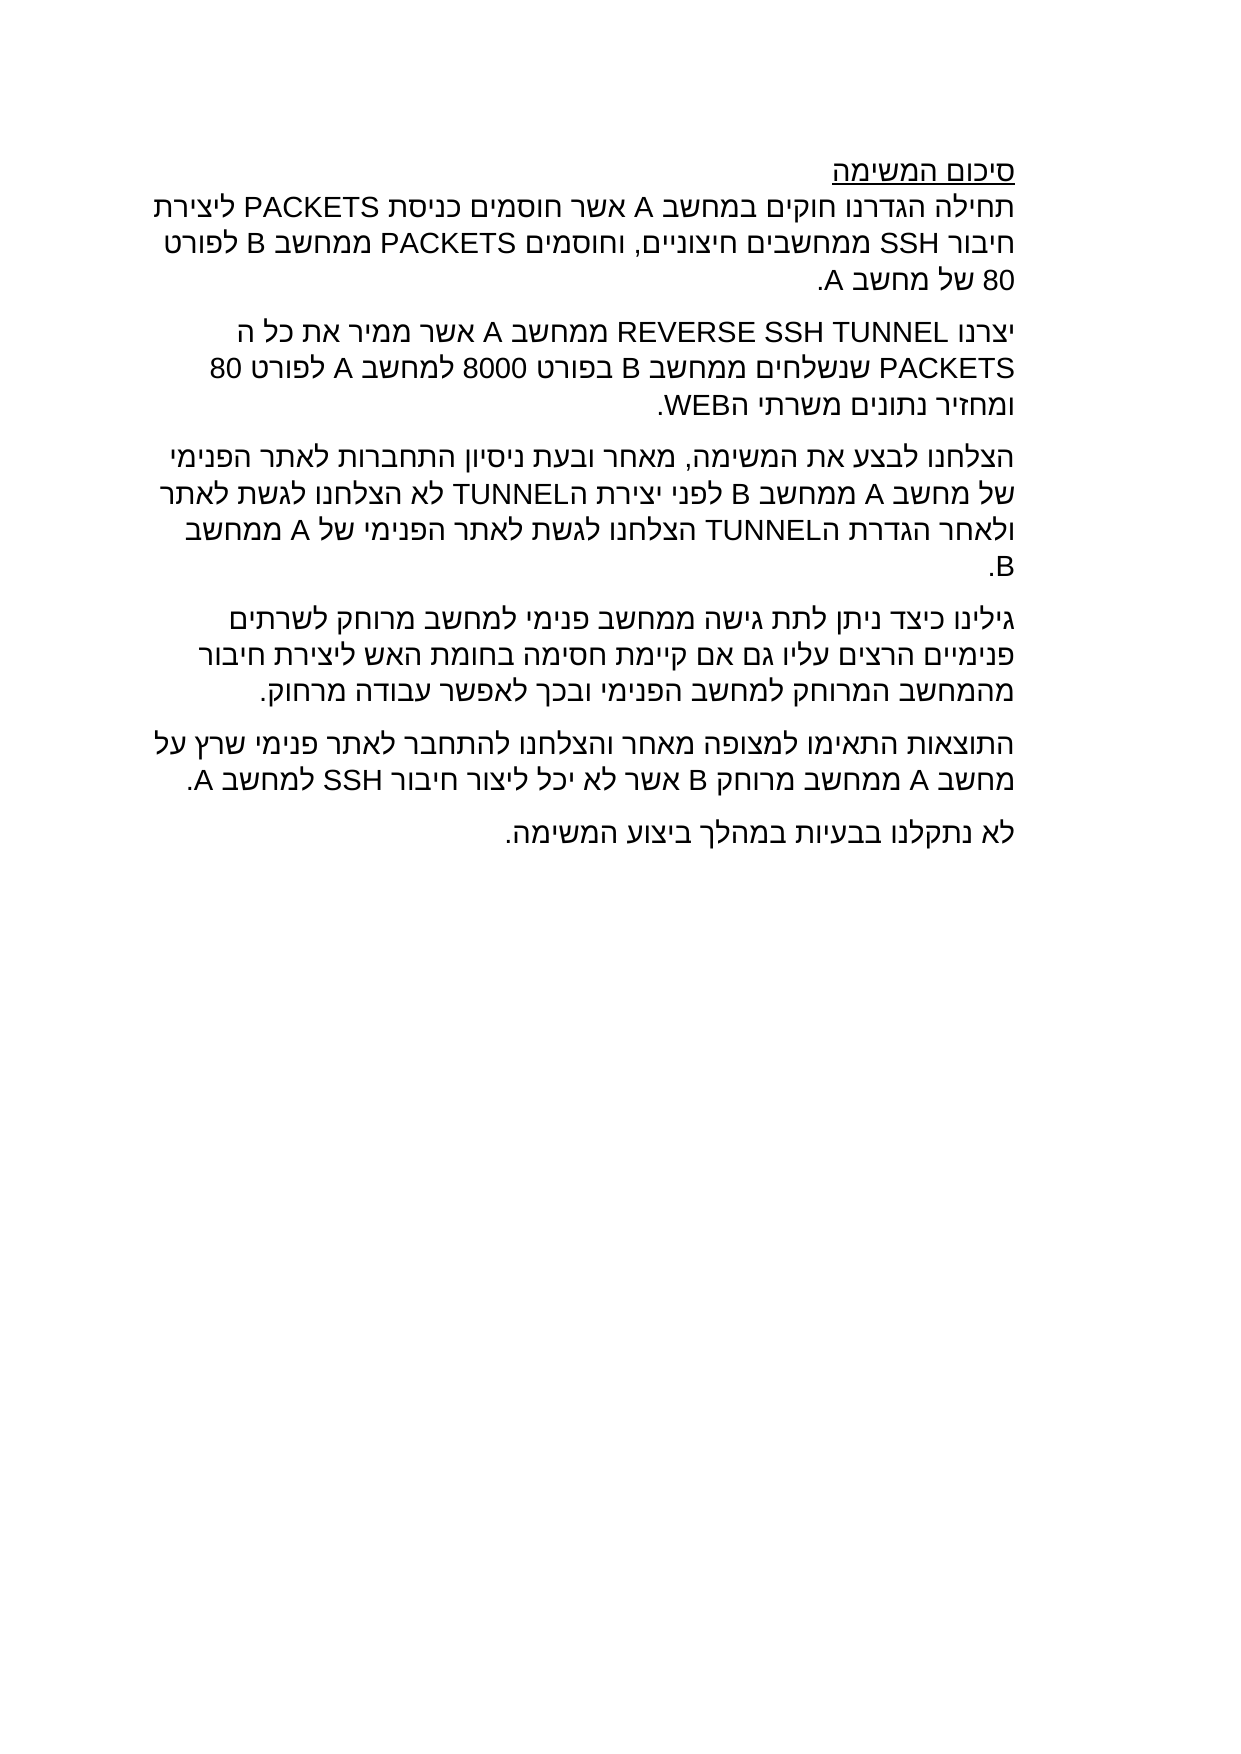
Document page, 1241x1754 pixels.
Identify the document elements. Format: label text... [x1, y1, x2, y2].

subtitle סיכום המשימה [150, 154, 1015, 188]
text התוצאות התאימו למצופה מאחר והצלחנו להתחבר לאתר פנימי שרץ על מחשב A ממחשב מרוחק B אשר לא יכל ליצור חיבור SSH למחשב A. [150, 727, 1015, 797]
text לא נתקלנו בבעיות במהלך ביצוע המשימה. [150, 816, 1015, 849]
text גילינו כיצד ניתן לתת גישה ממחשב פנימי למחשב מרוחק לשרתים פנימיים הרצים עליו גם אם קיימת חסימה בחומת האש ליצירת חיבור מהמחשב המרוחק למחשב הפנימי ובכך לאפשר עבודה מרחוק. [150, 602, 1015, 708]
text תחילה הגדרנו חוקים במחשב A אשר חוסמים כניסת PACKETS ליצירת חיבור SSH ממחשבים חיצוניים, וחוסמים PACKETS ממחשב B לפורט 80 של מחשב A. [150, 190, 1015, 296]
text יצרנו REVERSE SSH TUNNEL ממחשב A אשר ממיר את כל הPACKETS שנשלחים ממחשב B בפורט 8000 למחשב A לפורט 80 ומחזיר נתונים משרתי הWEB. [150, 315, 1015, 421]
text הצלחנו לבצע את המשימה, מאחר ובעת ניסיון התחברות לאתר הפנימי של מחשב A ממחשב B לפני יצירת הTUNNEL לא הצלחנו לגשת לאתר ולאחר הגדרת הTUNNEL הצלחנו לגשת לאתר הפנימי של A ממחשב B. [150, 441, 1015, 582]
